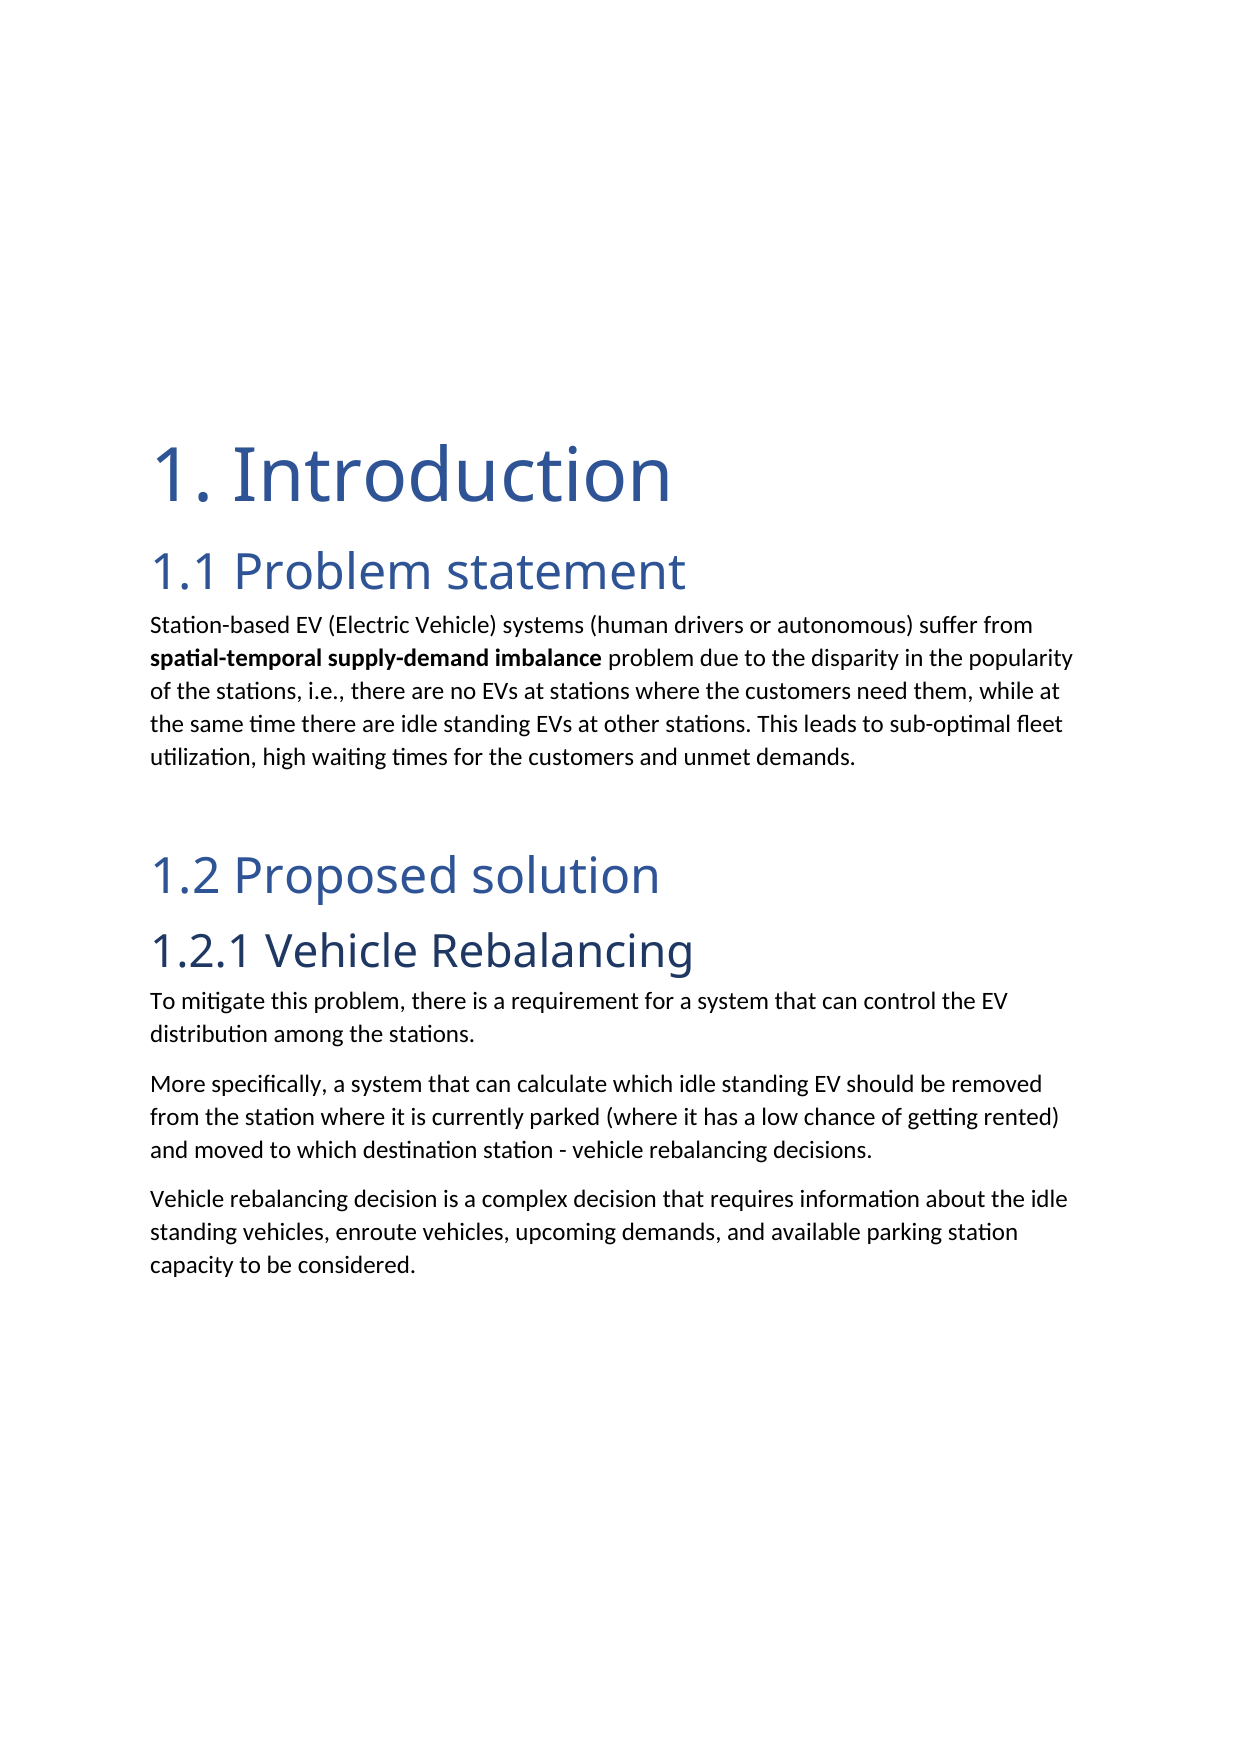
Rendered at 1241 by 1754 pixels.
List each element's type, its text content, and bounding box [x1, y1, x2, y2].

subtitle 1.2.1 Vehicle Rebalancing [150, 918, 1090, 981]
subtitle 1.1 Problem statement [150, 536, 1090, 604]
text More specifically, a system that can calculate which idle standing EV should be removed from the station where it is currently parked (where it has a low chance of getting rented) and moved to which destination station - vehicle rebalancing decisions. [150, 1068, 1090, 1164]
text Vehicle rebalancing decision is a complex decision that requires information about the idle standing vehicles, enroute vehicles, upcoming demands, and available parking station capacity to be considered. [150, 1183, 1090, 1280]
text To mitigate this problem, there is a requirement for a system that can control the EV distribution among the stations. [150, 986, 1090, 1049]
text Station-based EV (Electric Vehicle) systems (human drivers or autonomous) suffer from spatial-temporal supply-demand imbalance problem due to the disparity in the popularity of the stations, i.e., there are no EVs at stations where the customers need them, while at the same time there are idle standing EVs at other stations. This leads to sub-optimal fleet utilization, high waiting times for the customers and unmet demands. [150, 610, 1090, 772]
subtitle 1. Introduction [150, 422, 1090, 524]
subtitle 1.2 Proposed solution [150, 841, 1090, 909]
